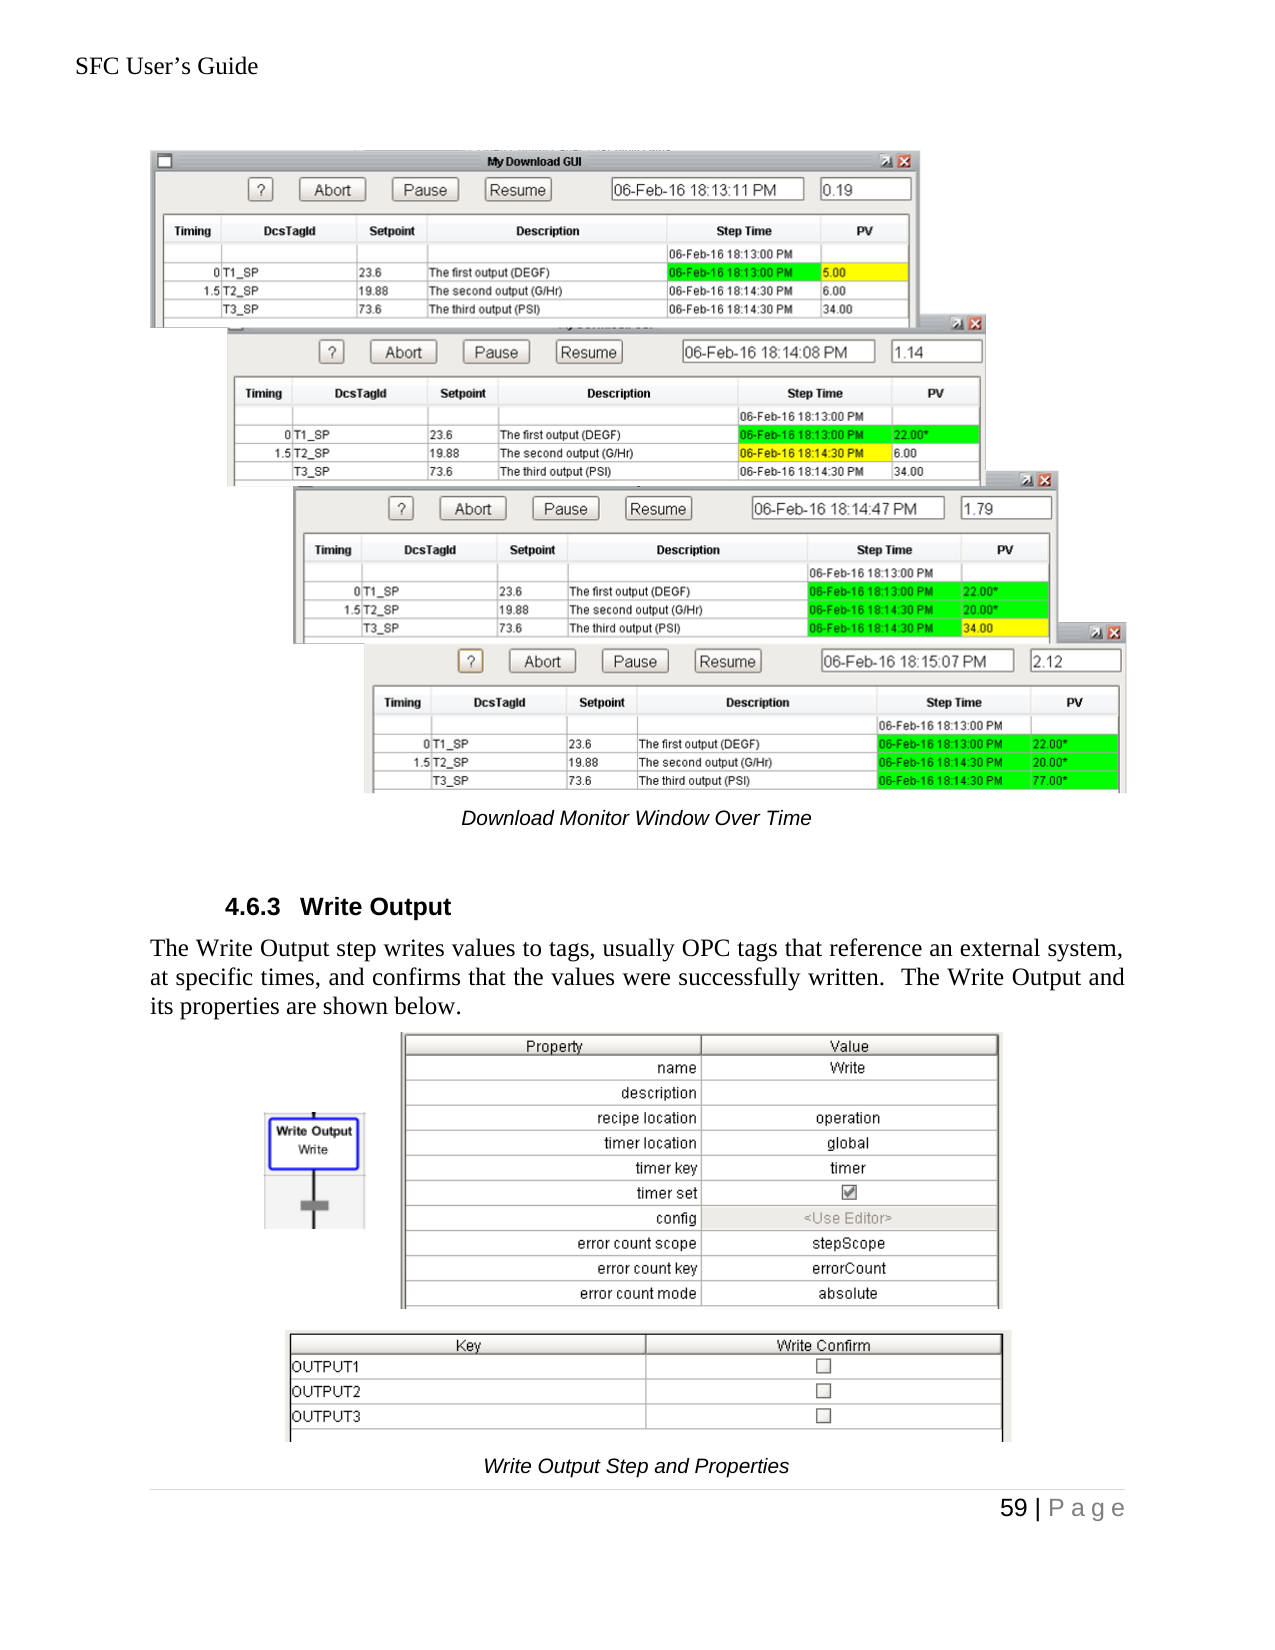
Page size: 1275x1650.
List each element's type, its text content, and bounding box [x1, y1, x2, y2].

text The Write Output step writes values to tags, usually OPC tags that reference an external system, at specific times, and confirms that the values were successfully written. The Write Output and its properties are shown below. [150, 933, 1125, 1020]
subtitle Write Output [225, 892, 1125, 921]
picture [150, 150, 1127, 794]
text Write Output Step and Properties [150, 1454, 1125, 1478]
text Download Monitor Window Over Time [150, 806, 1125, 830]
